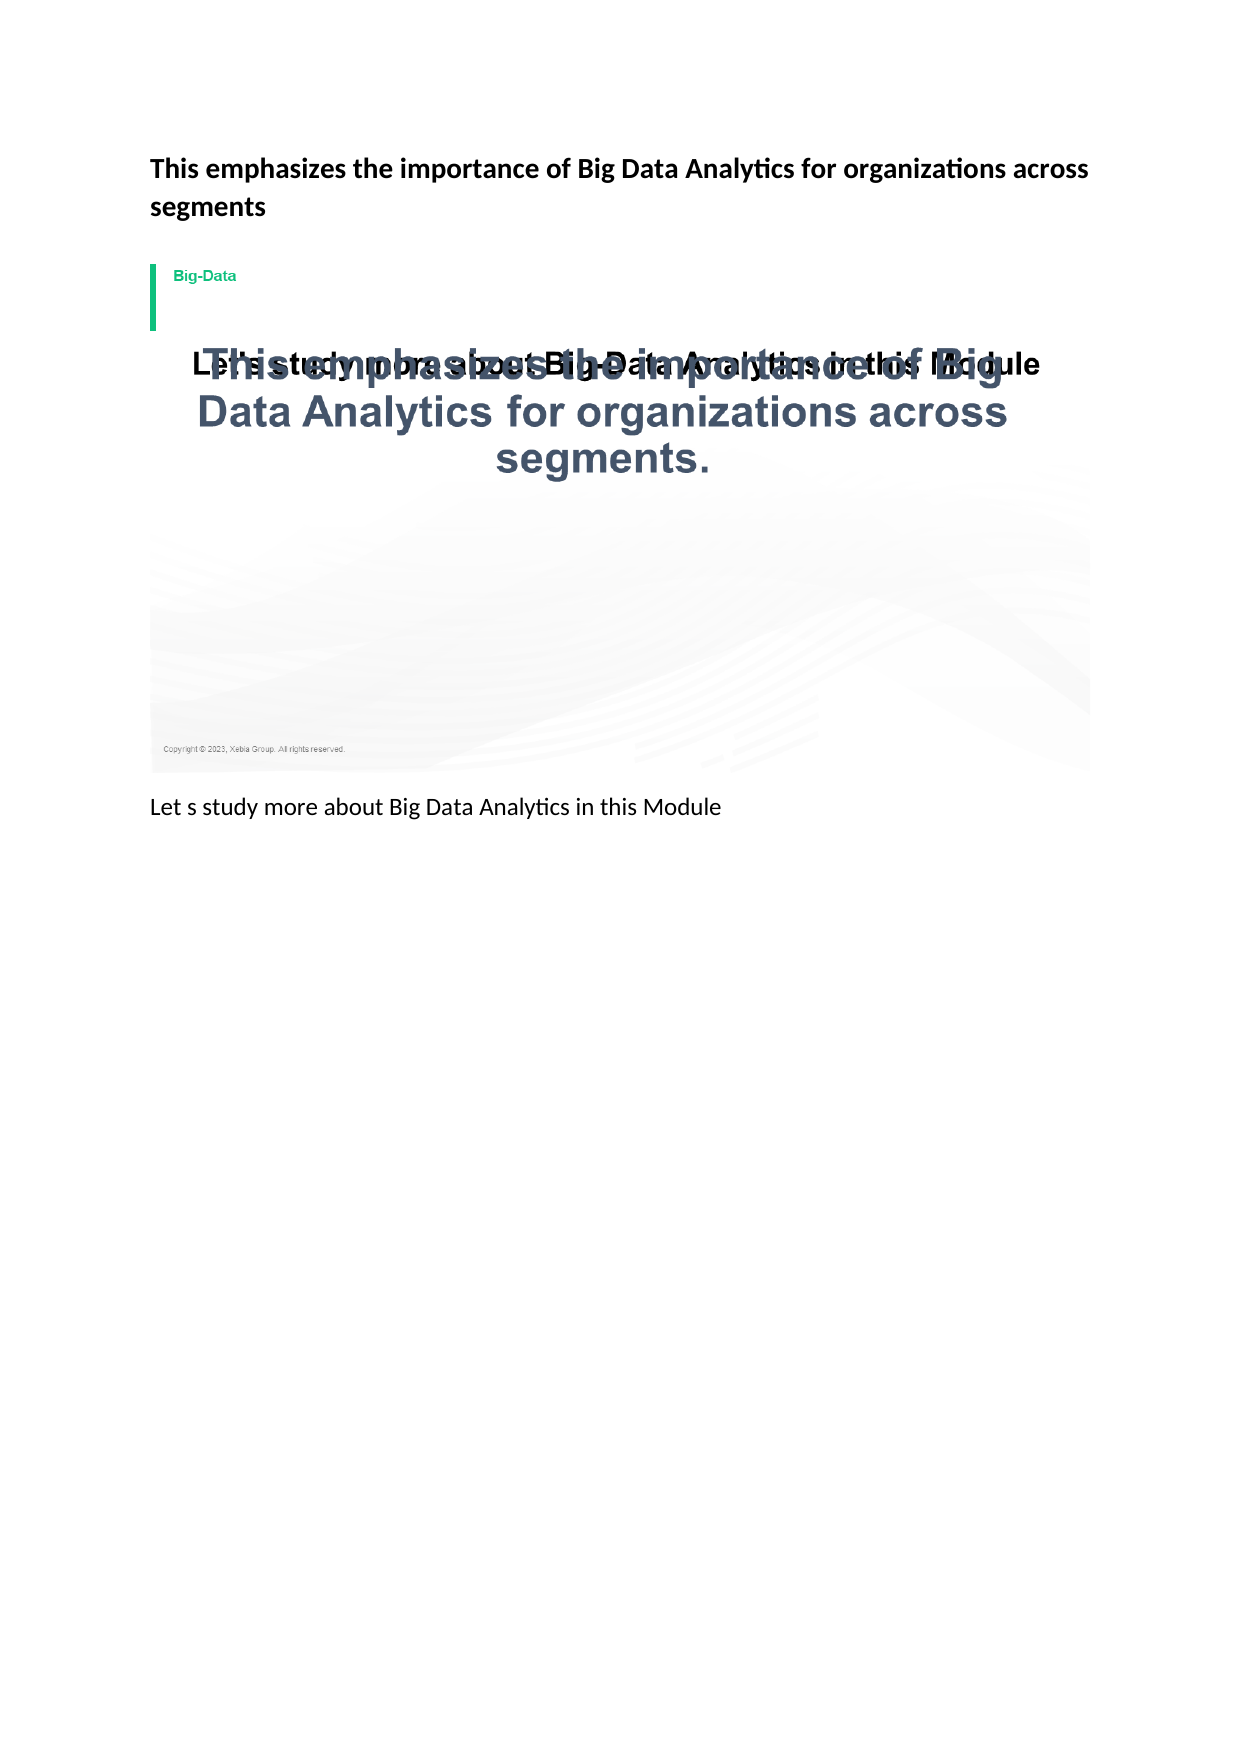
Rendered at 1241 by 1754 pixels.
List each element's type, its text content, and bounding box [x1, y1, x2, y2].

text Let s study more about Big Data Analytics in this Module [150, 791, 1090, 822]
text This emphasizes the importance of Big Data Analytics for organizations across segments [150, 150, 1090, 224]
picture [150, 243, 1091, 773]
